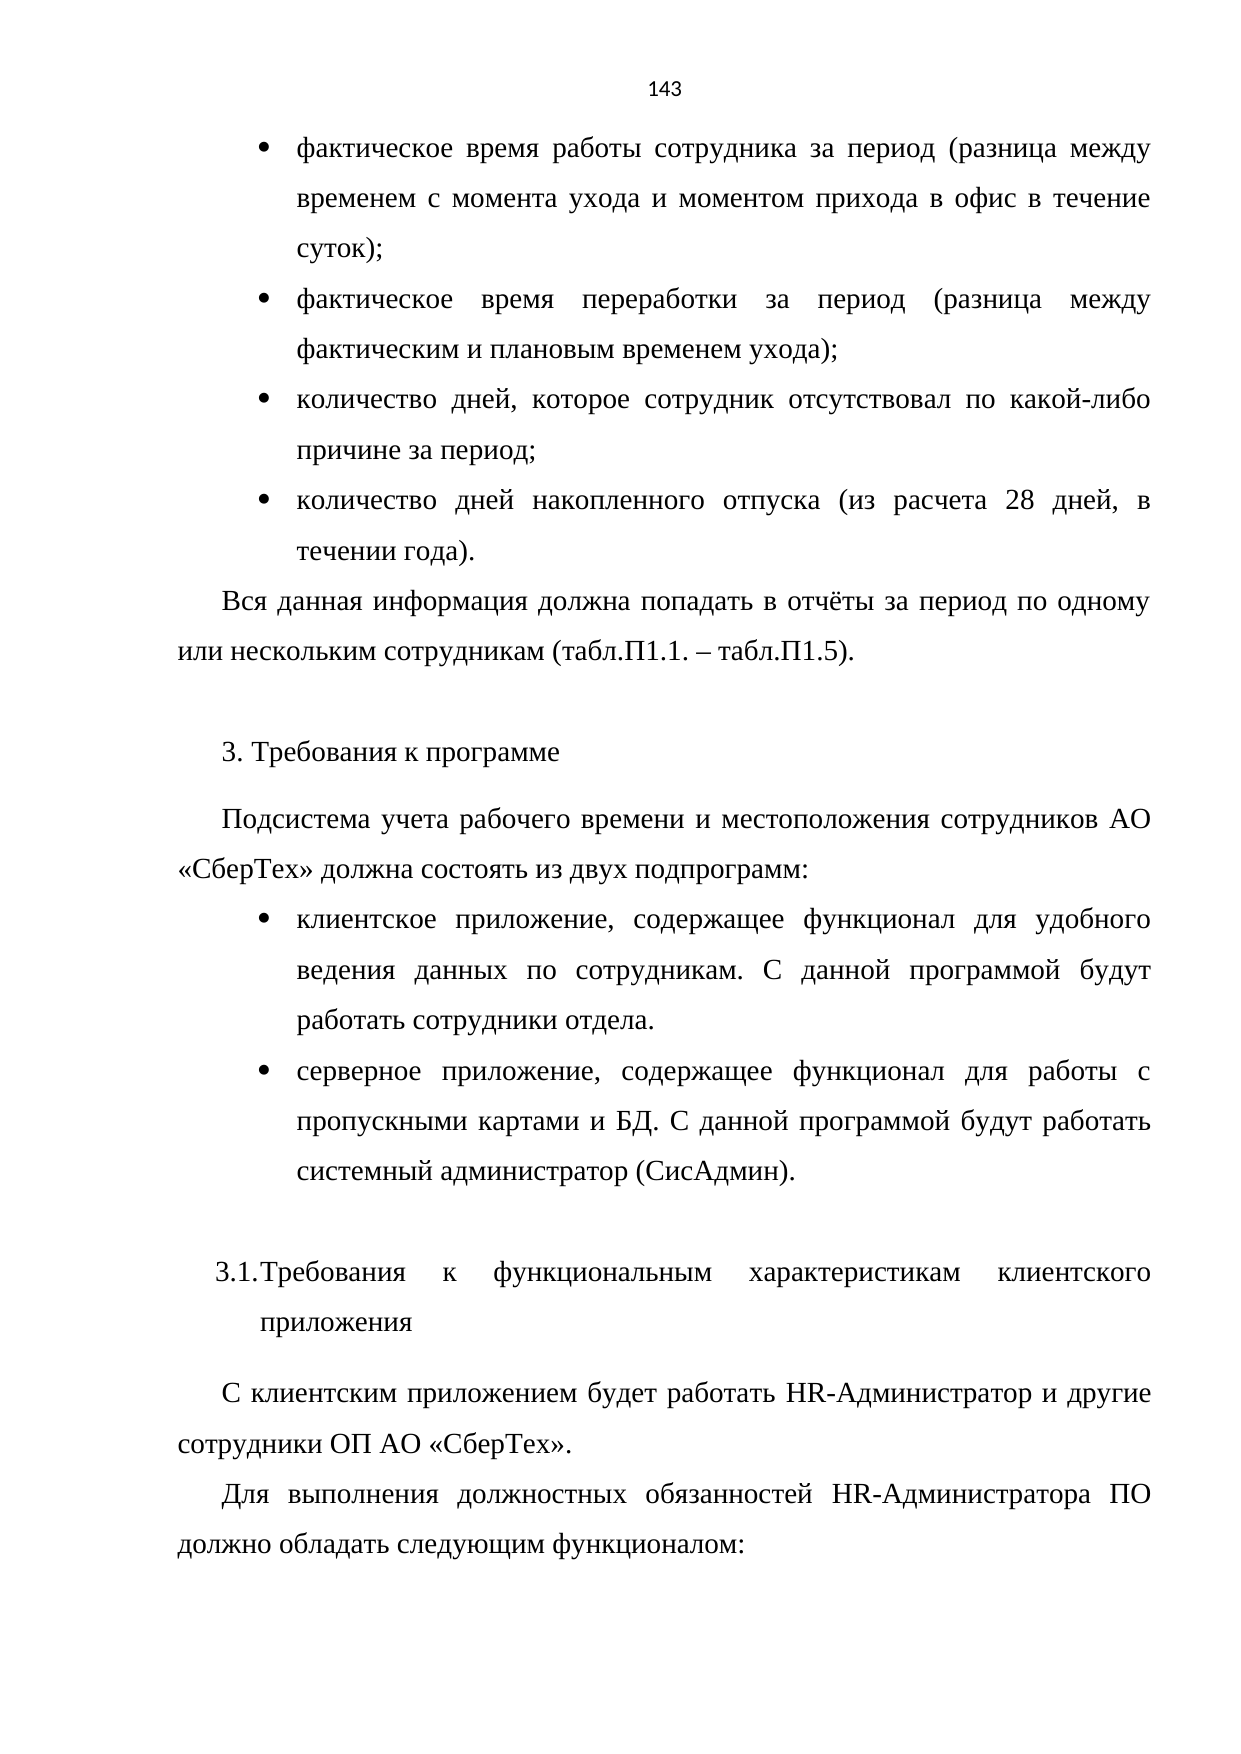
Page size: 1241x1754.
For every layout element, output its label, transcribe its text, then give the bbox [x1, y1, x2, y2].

text Вся данная информация должна попадать в отчёты за период по одному или нескольким сотрудникам (табл.П1.1. – табл.П1.5). [177, 583, 1152, 667]
text С клиентским приложением будет работать HR-Администратор и другие сотрудники ОП АО «СберТех». [177, 1376, 1152, 1459]
list количество дней накопленного отпуска (из расчета 28 дней, в течении года). [259, 482, 1152, 566]
list Требования к функциональным характеристикам клиентского приложения [215, 1254, 1152, 1338]
list серверное приложение, содержащее функционал для работы с пропускными картами и БД. С данной программой будут работать системный администратор (СисАдмин). [259, 1053, 1152, 1187]
list количество дней, которое сотрудник отсутствовал по какой-либо причине за период; [259, 382, 1152, 466]
text Для выполнения должностных обязанностей HR-Администратора ПО должно обладать следующим функционалом: [177, 1476, 1152, 1560]
list фактическое время работы сотрудника за период (разница между временем с момента ухода и моментом прихода в офис в течение суток); [259, 130, 1152, 264]
list клиентское приложение, содержащее функционал для удобного ведения данных по сотрудникам. С данной программой будут работать сотрудники отдела. [259, 902, 1152, 1036]
list фактическое время переработки за период (разница между фактическим и плановым временем ухода); [259, 281, 1152, 365]
text Подсистема учета рабочего времени и местоположения сотрудников АО «СберТех» должна состоять из двух подпрограмм: [177, 801, 1152, 885]
list Требования к программе [177, 734, 1152, 767]
